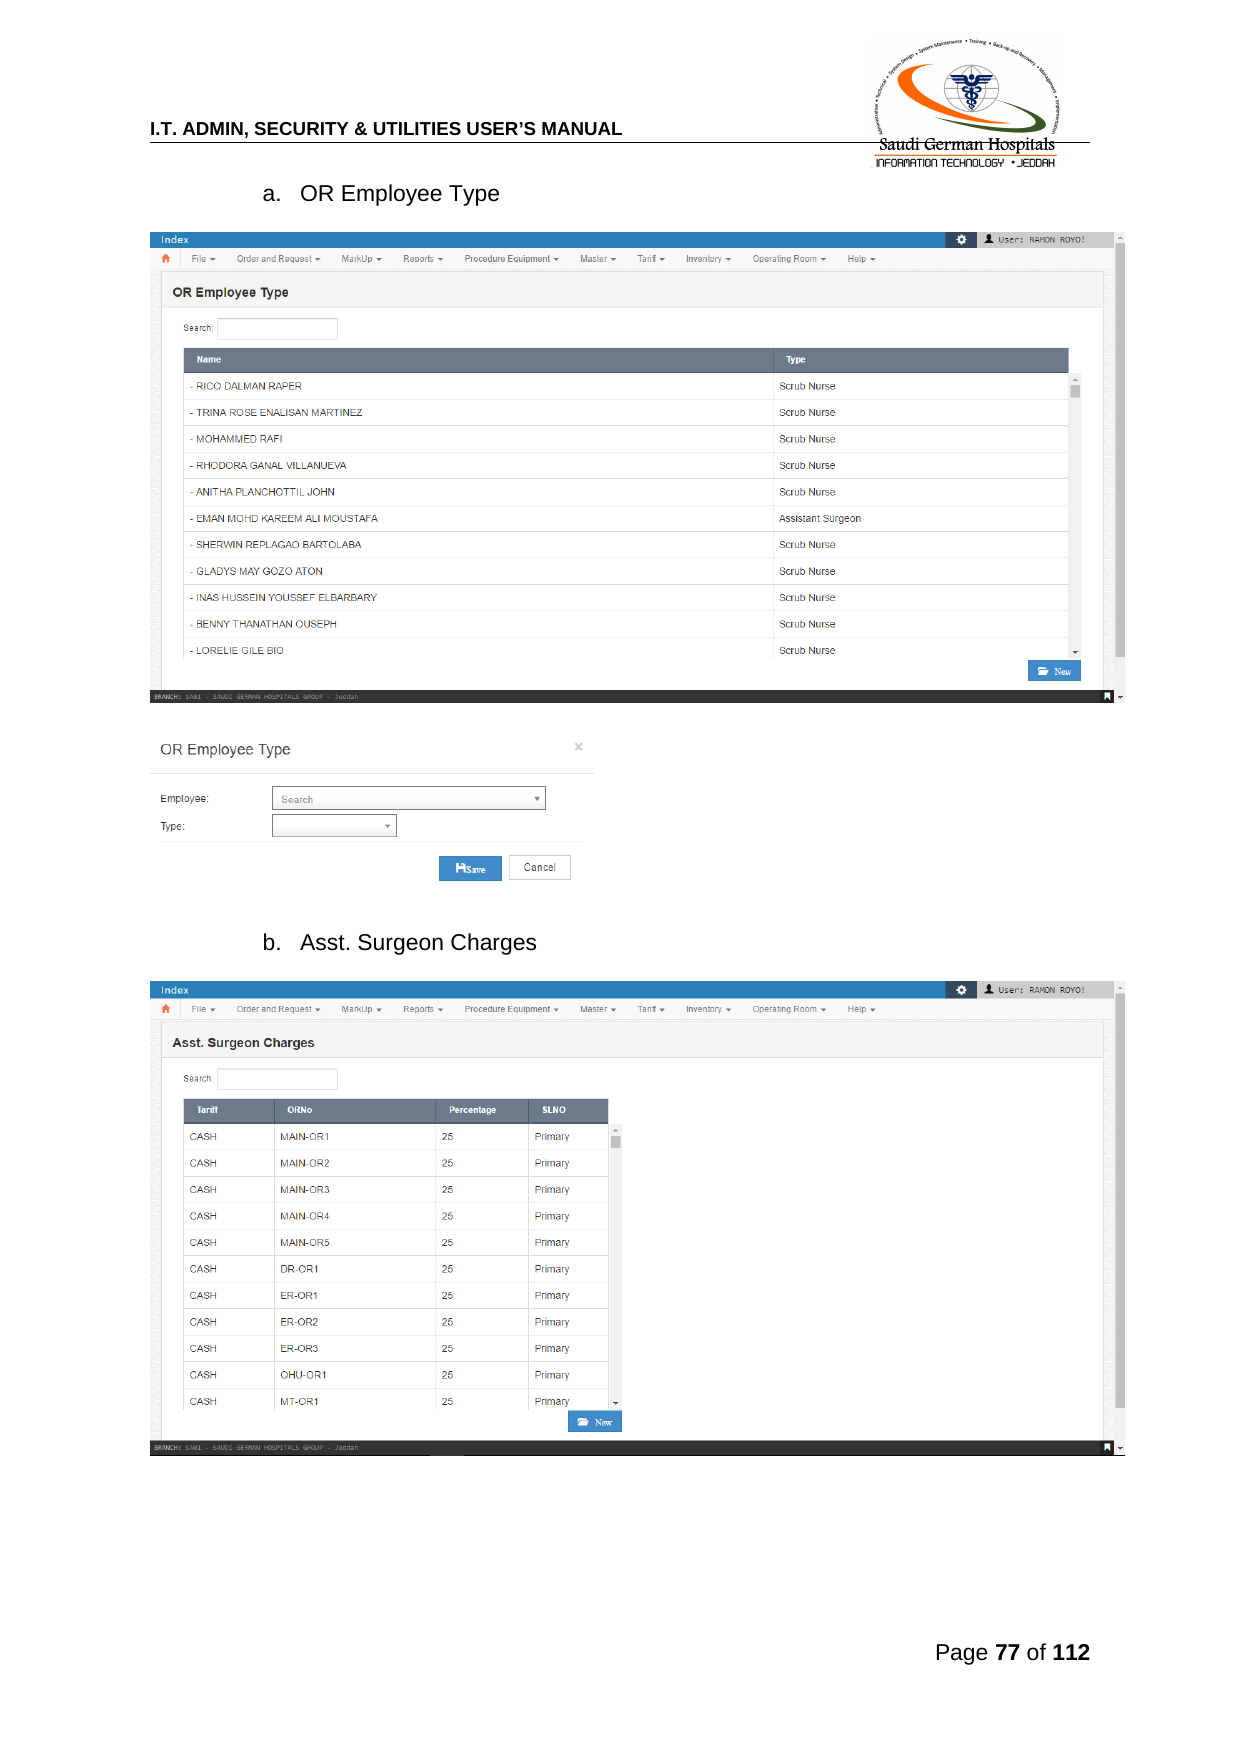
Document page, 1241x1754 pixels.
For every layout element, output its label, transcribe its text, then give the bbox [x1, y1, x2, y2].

picture [869, 37, 1064, 142]
picture [150, 729, 594, 903]
list Asst. Surgeon Charges [262, 929, 1090, 955]
picture [869, 143, 1064, 168]
list OR Employee Type [262, 180, 1090, 206]
picture [150, 981, 1125, 1456]
picture [150, 232, 1125, 703]
